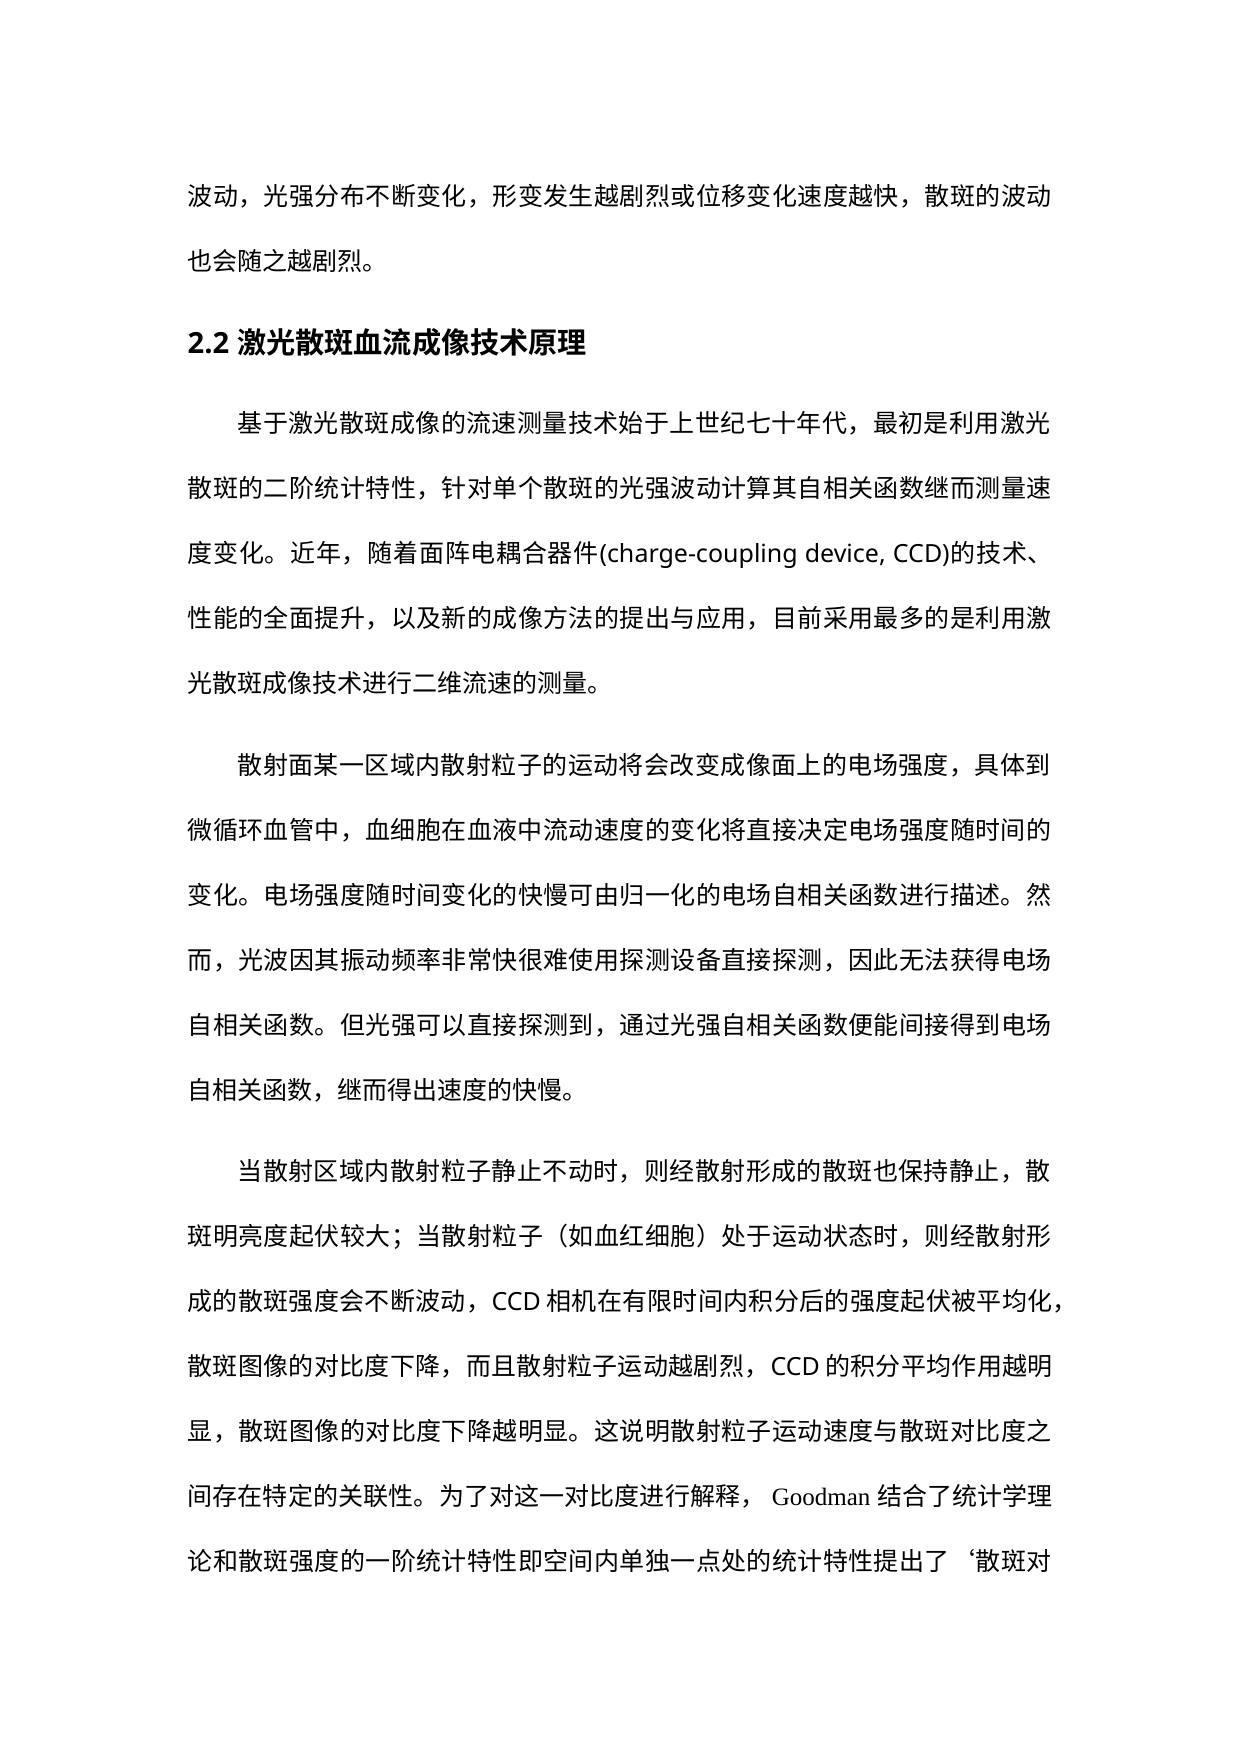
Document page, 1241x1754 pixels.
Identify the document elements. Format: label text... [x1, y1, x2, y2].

text 散射面某一区域内散射粒子的运动将会改变成像面上的电场强度，具体到微循环血管中，血细胞在血液中流动速度的变化将直接决定电场强度随时间的变化。电场强度随时间变化的快慢可由归一化的电场自相关函数进行描述。然而，光波因其振动频率非常快很难使用探测设备直接探测，因此无法获得电场自相关函数。但光强可以直接探测到，通过光强自相关函数便能间接得到电场自相关函数，继而得出速度的快慢。 [187, 731, 1053, 1121]
text 2.2 激光散斑血流成像技术原理 [187, 308, 1053, 373]
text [187, 1137, 1053, 1592]
text 基于激光散斑成像的流速测量技术始于上世纪七十年代，最初是利用激光散斑的二阶统计特性，针对单个散斑的光强波动计算其自相关函数继而测量速度变化。近年，随着面阵电耦合器件(charge-coupling device, CCD)的技术、性能的全面提升，以及新的成像方法的提出与应用，目前采用最多的是利用激光散斑成像技术进行二维流速的测量。 [187, 389, 1053, 714]
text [187, 162, 1053, 292]
